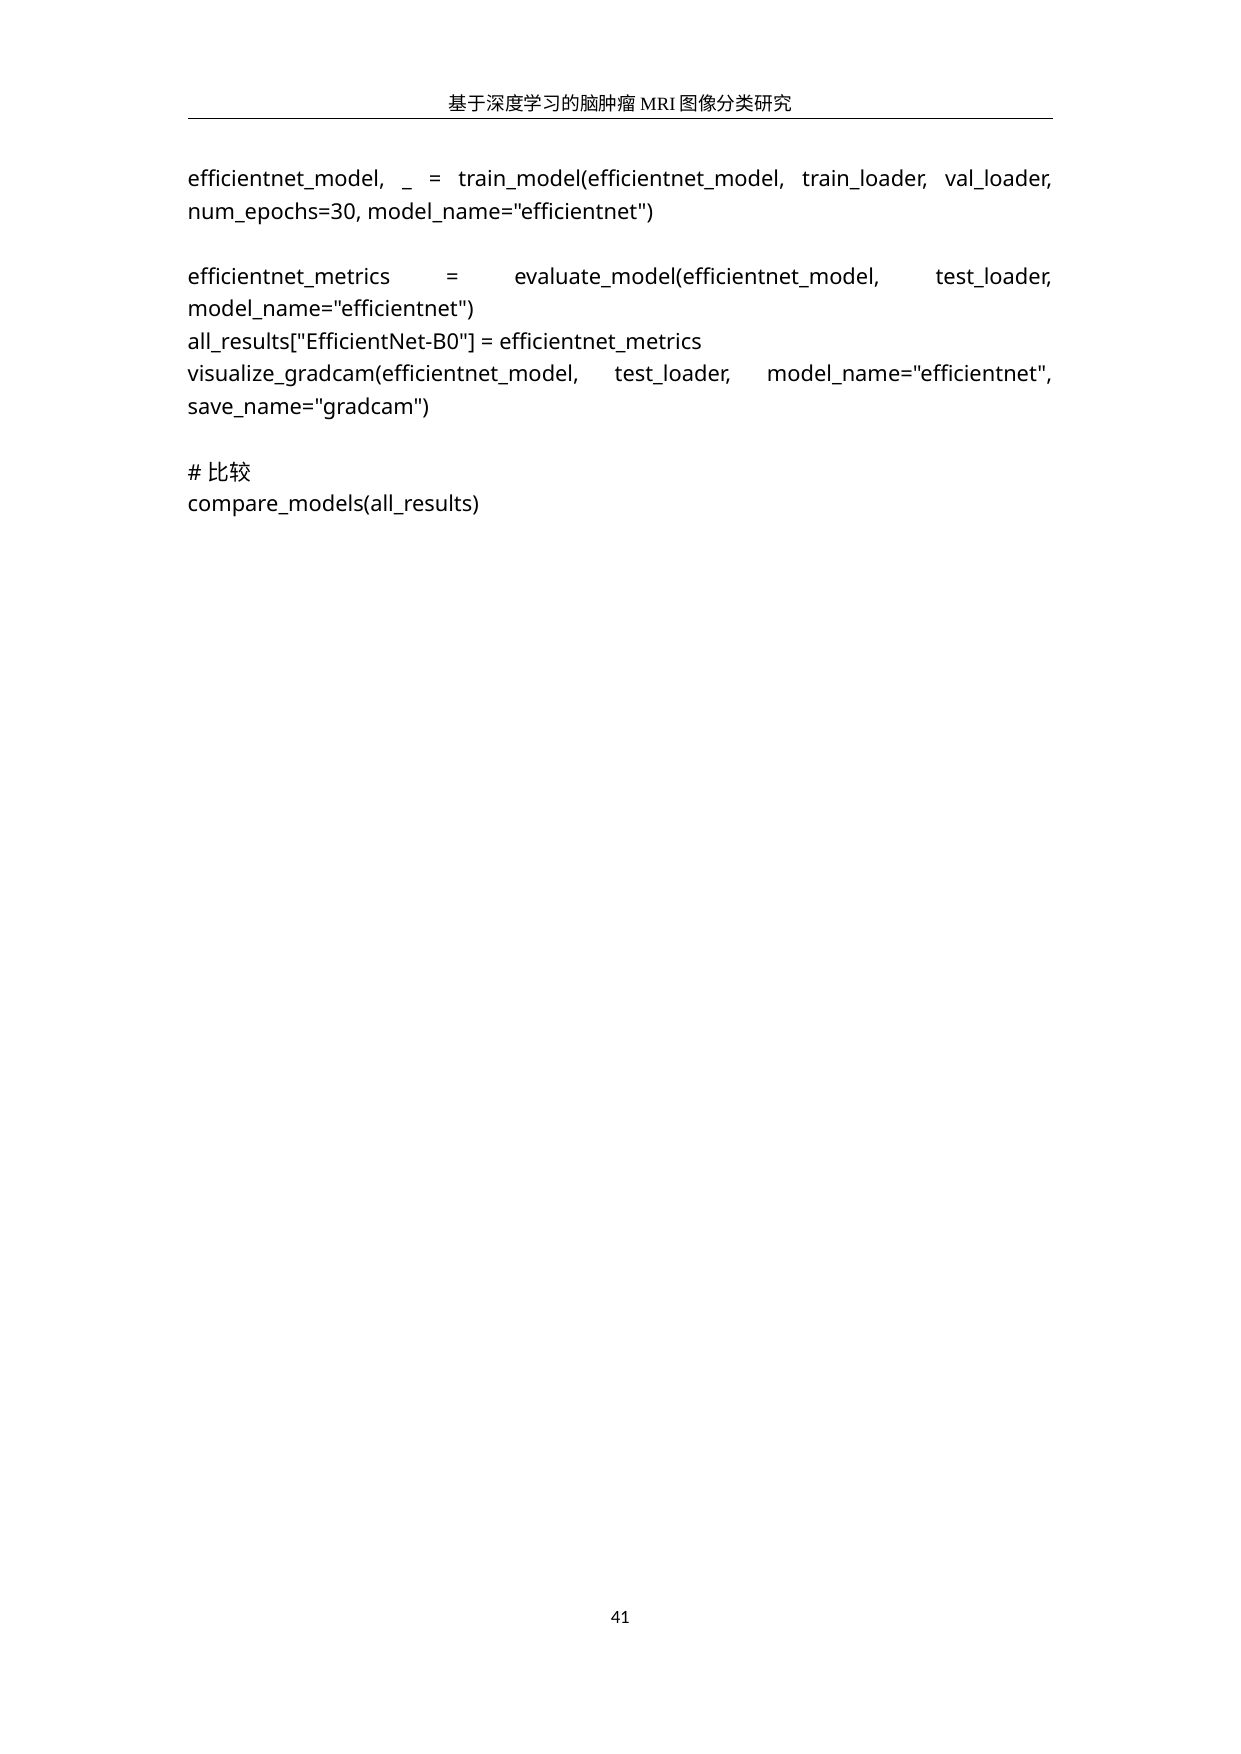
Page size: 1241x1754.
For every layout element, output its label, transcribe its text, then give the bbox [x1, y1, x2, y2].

text efficientnet_metrics = evaluate_model(efficientnet_model, test_loader, model_name="efficientnet") [187, 259, 1053, 324]
text compare_models(all_results) [187, 487, 1053, 519]
text visualize_gradcam(efficientnet_model, test_loader, model_name="efficientnet", save_name="gradcam") [187, 357, 1053, 422]
text all_results["EfficientNet-B0"] = efficientnet_metrics [187, 324, 1053, 357]
text efficientnet_model, _ = train_model(efficientnet_model, train_loader, val_loader, num_epochs=30, model_name="efficientnet") [187, 162, 1053, 227]
text # 比较 [187, 454, 1053, 487]
